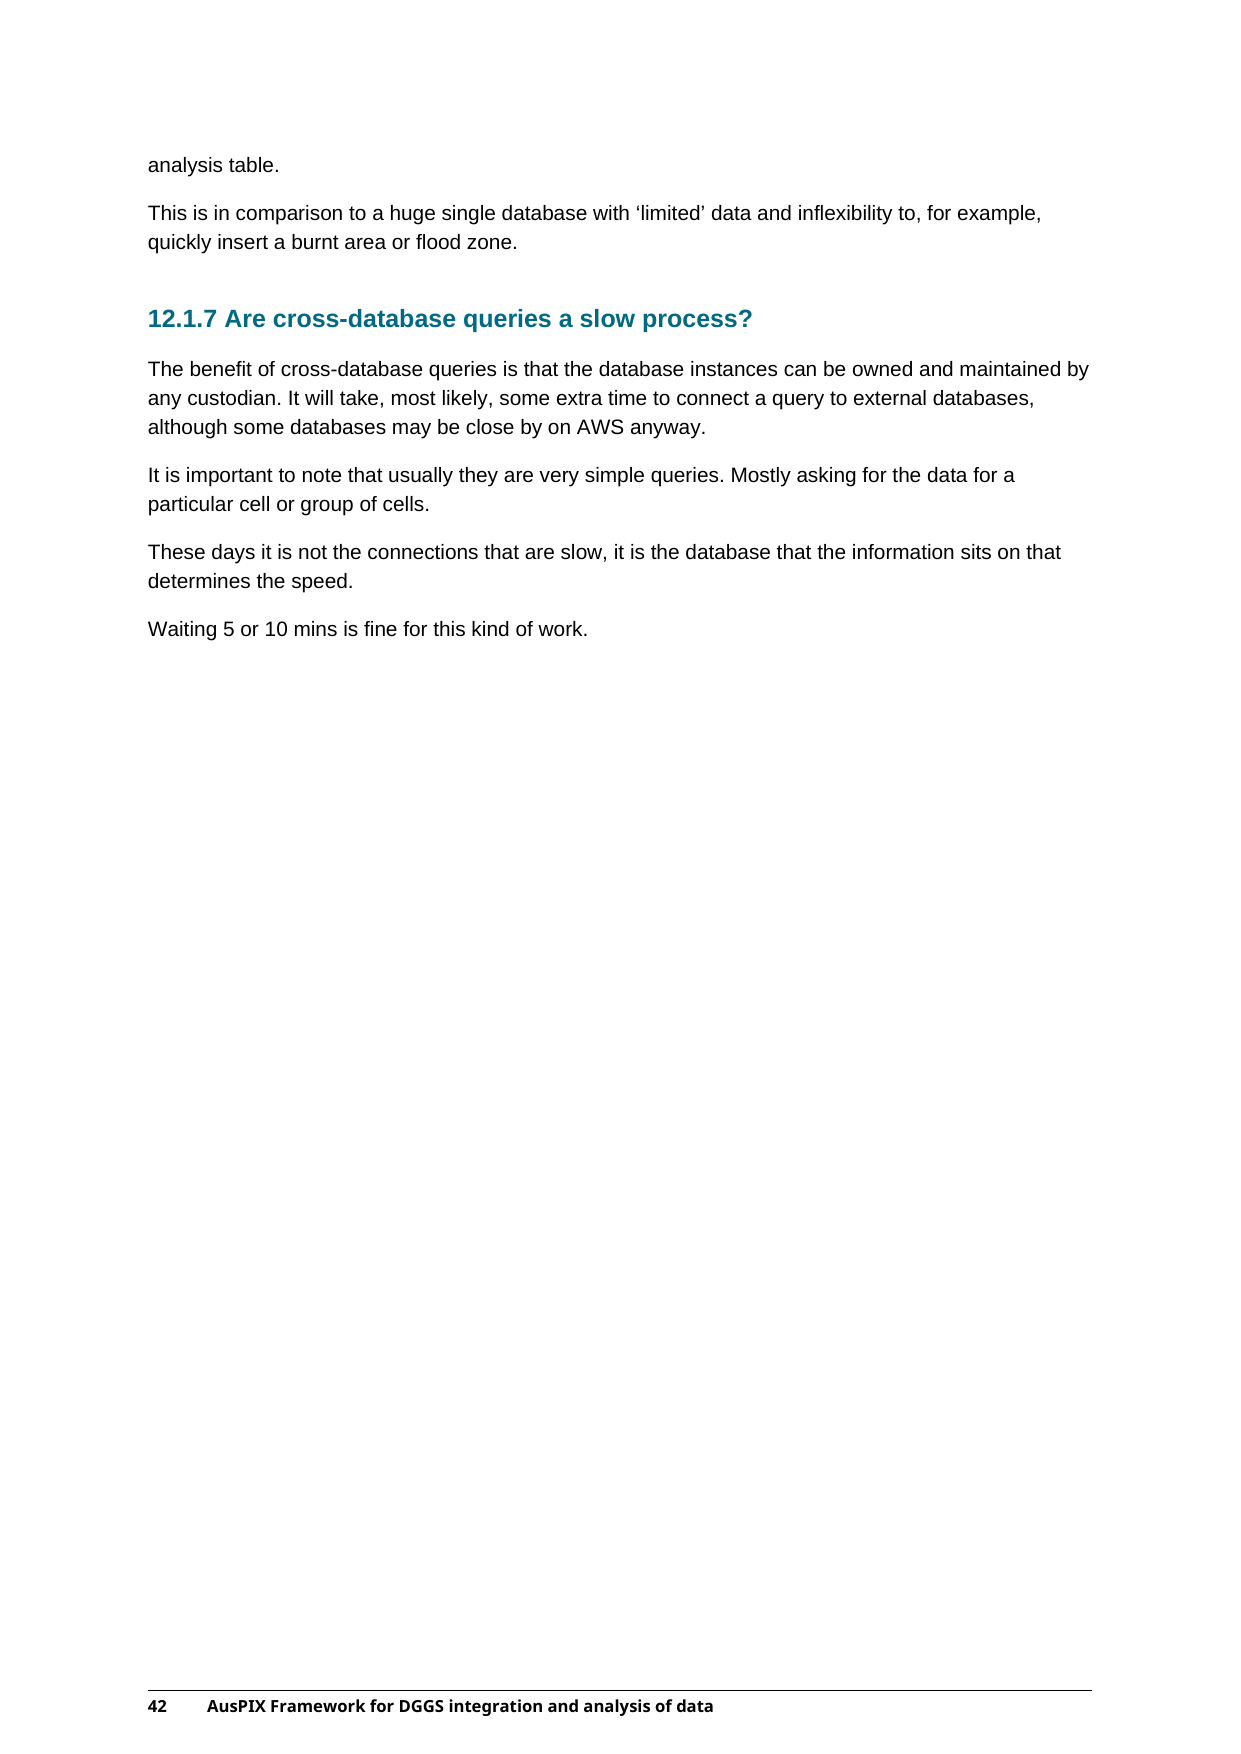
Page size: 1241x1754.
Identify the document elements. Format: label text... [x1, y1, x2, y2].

text This is in comparison to a huge single database with ‘limited’ data and inflexibility to, for example, quickly insert a burnt area or flood zone. [148, 196, 1092, 254]
text These days it is not the connections that are slow, it is the database that the information sits on that determines the speed. [148, 535, 1092, 593]
text It is important to note that usually they are very simple queries. Mostly asking for the data for a particular cell or group of cells. [148, 458, 1092, 516]
subtitle Are cross-database queries a slow process? [148, 304, 1092, 333]
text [148, 148, 1092, 177]
text Waiting 5 or 10 mins is fine for this kind of work. [148, 612, 1092, 641]
text The benefit of cross-database queries is that the database instances can be owned and maintained by any custodian. It will take, most likely, some extra time to connect a query to external databases, although some databases may be close by on AWS anyway. [148, 351, 1092, 439]
